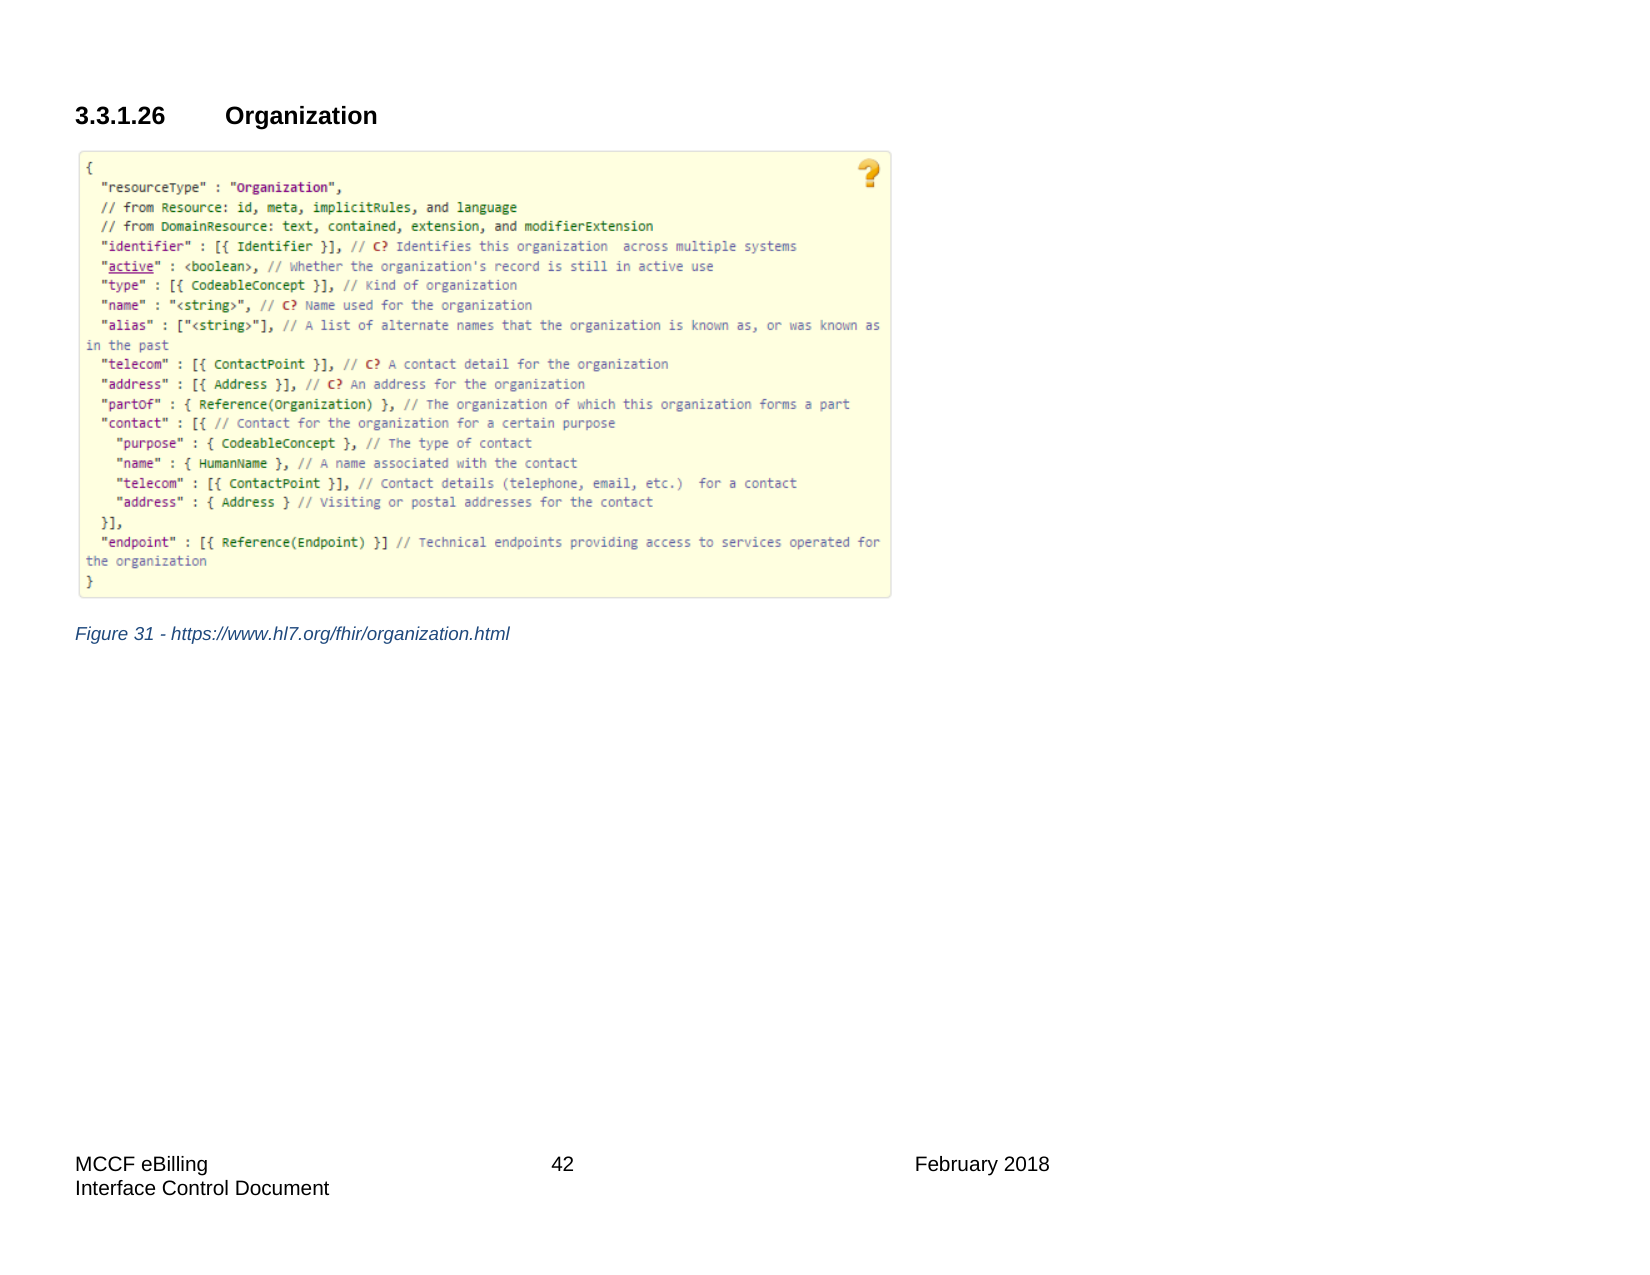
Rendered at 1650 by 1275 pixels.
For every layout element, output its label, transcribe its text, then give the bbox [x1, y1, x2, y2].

text Figure 31 - https://www.hl7.org/fhir/organization.html [75, 623, 1575, 644]
picture [75, 142, 903, 611]
subtitle Organization [75, 101, 1575, 130]
